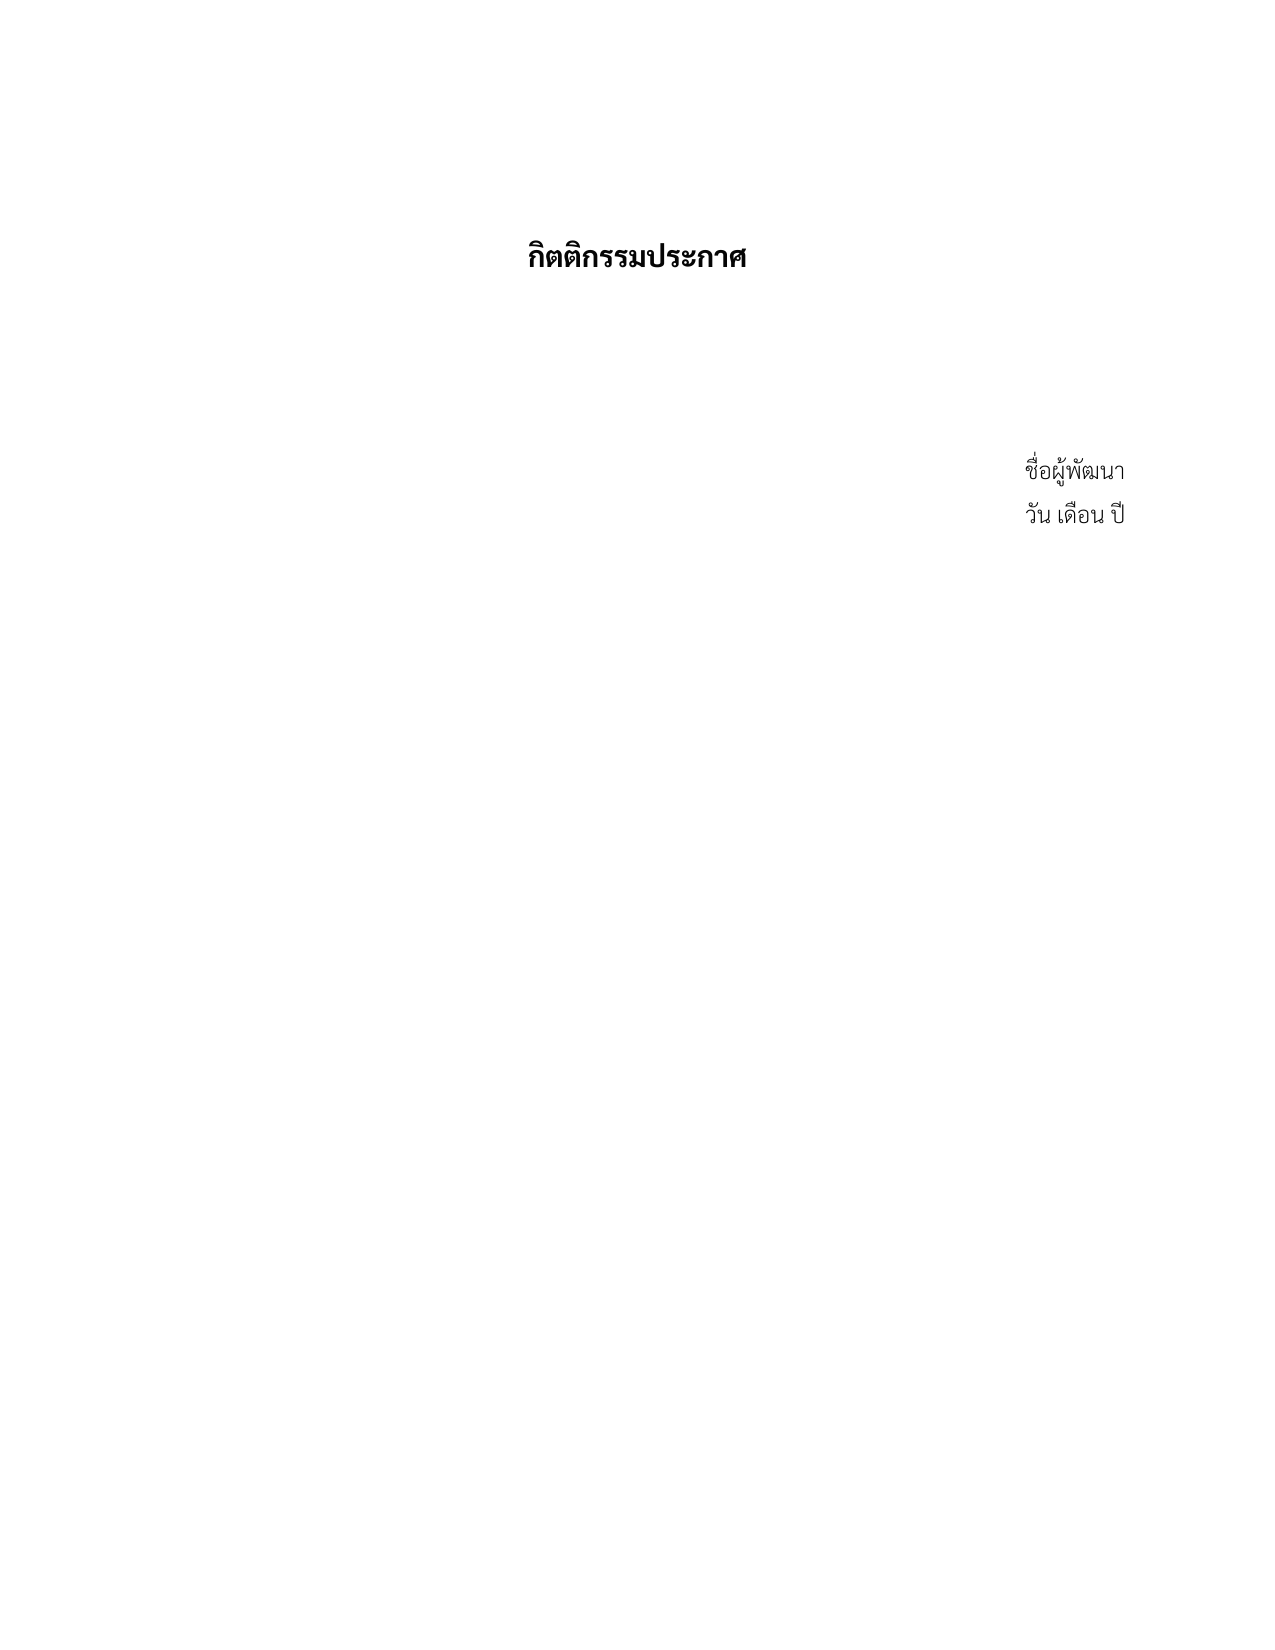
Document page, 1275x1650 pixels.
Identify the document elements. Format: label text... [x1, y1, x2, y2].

text ชื่อผู้พัฒนา [150, 454, 1125, 484]
subtitle กิตติกรรมประกาศ [150, 236, 1125, 274]
text วัน เดือน ปี [150, 499, 1125, 529]
